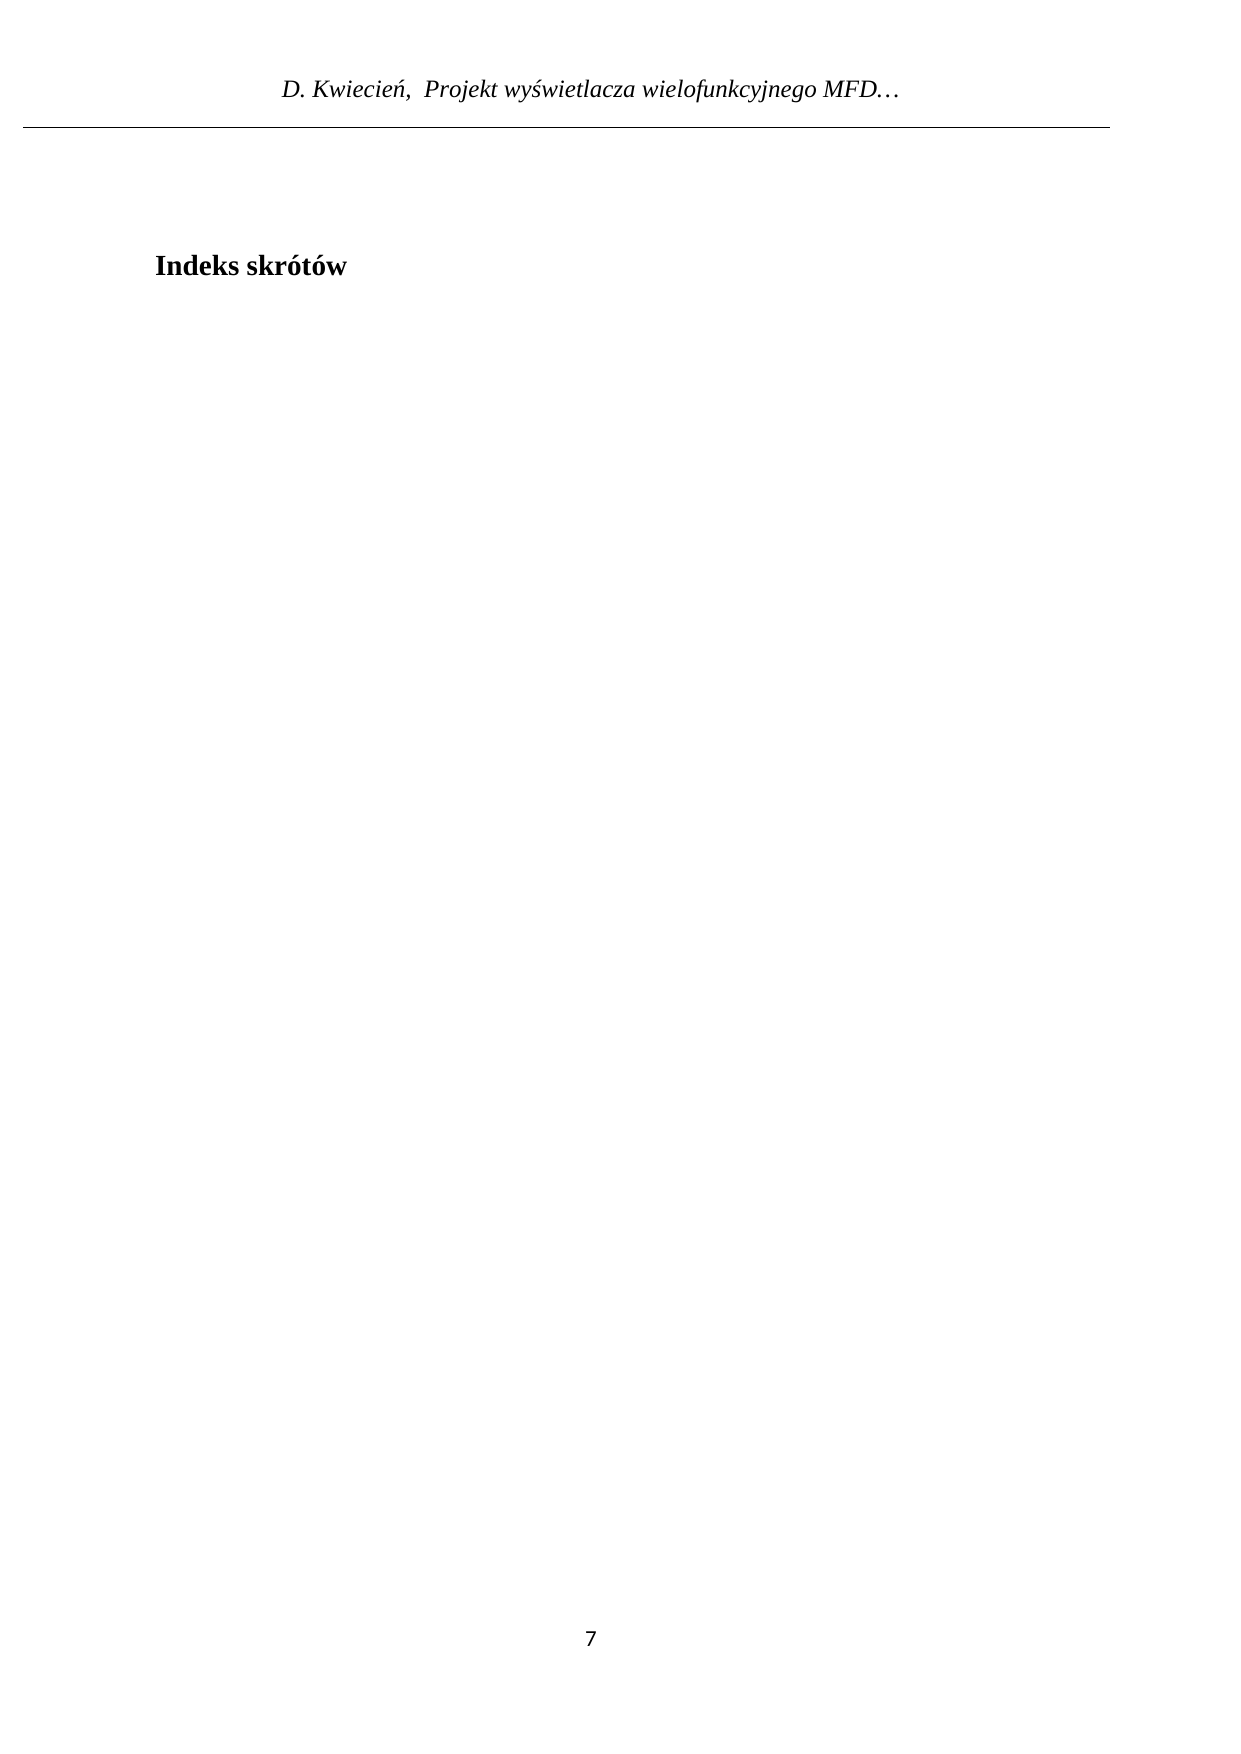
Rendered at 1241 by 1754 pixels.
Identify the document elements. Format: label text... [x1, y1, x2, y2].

list Indeks skrótów [148, 248, 1033, 282]
